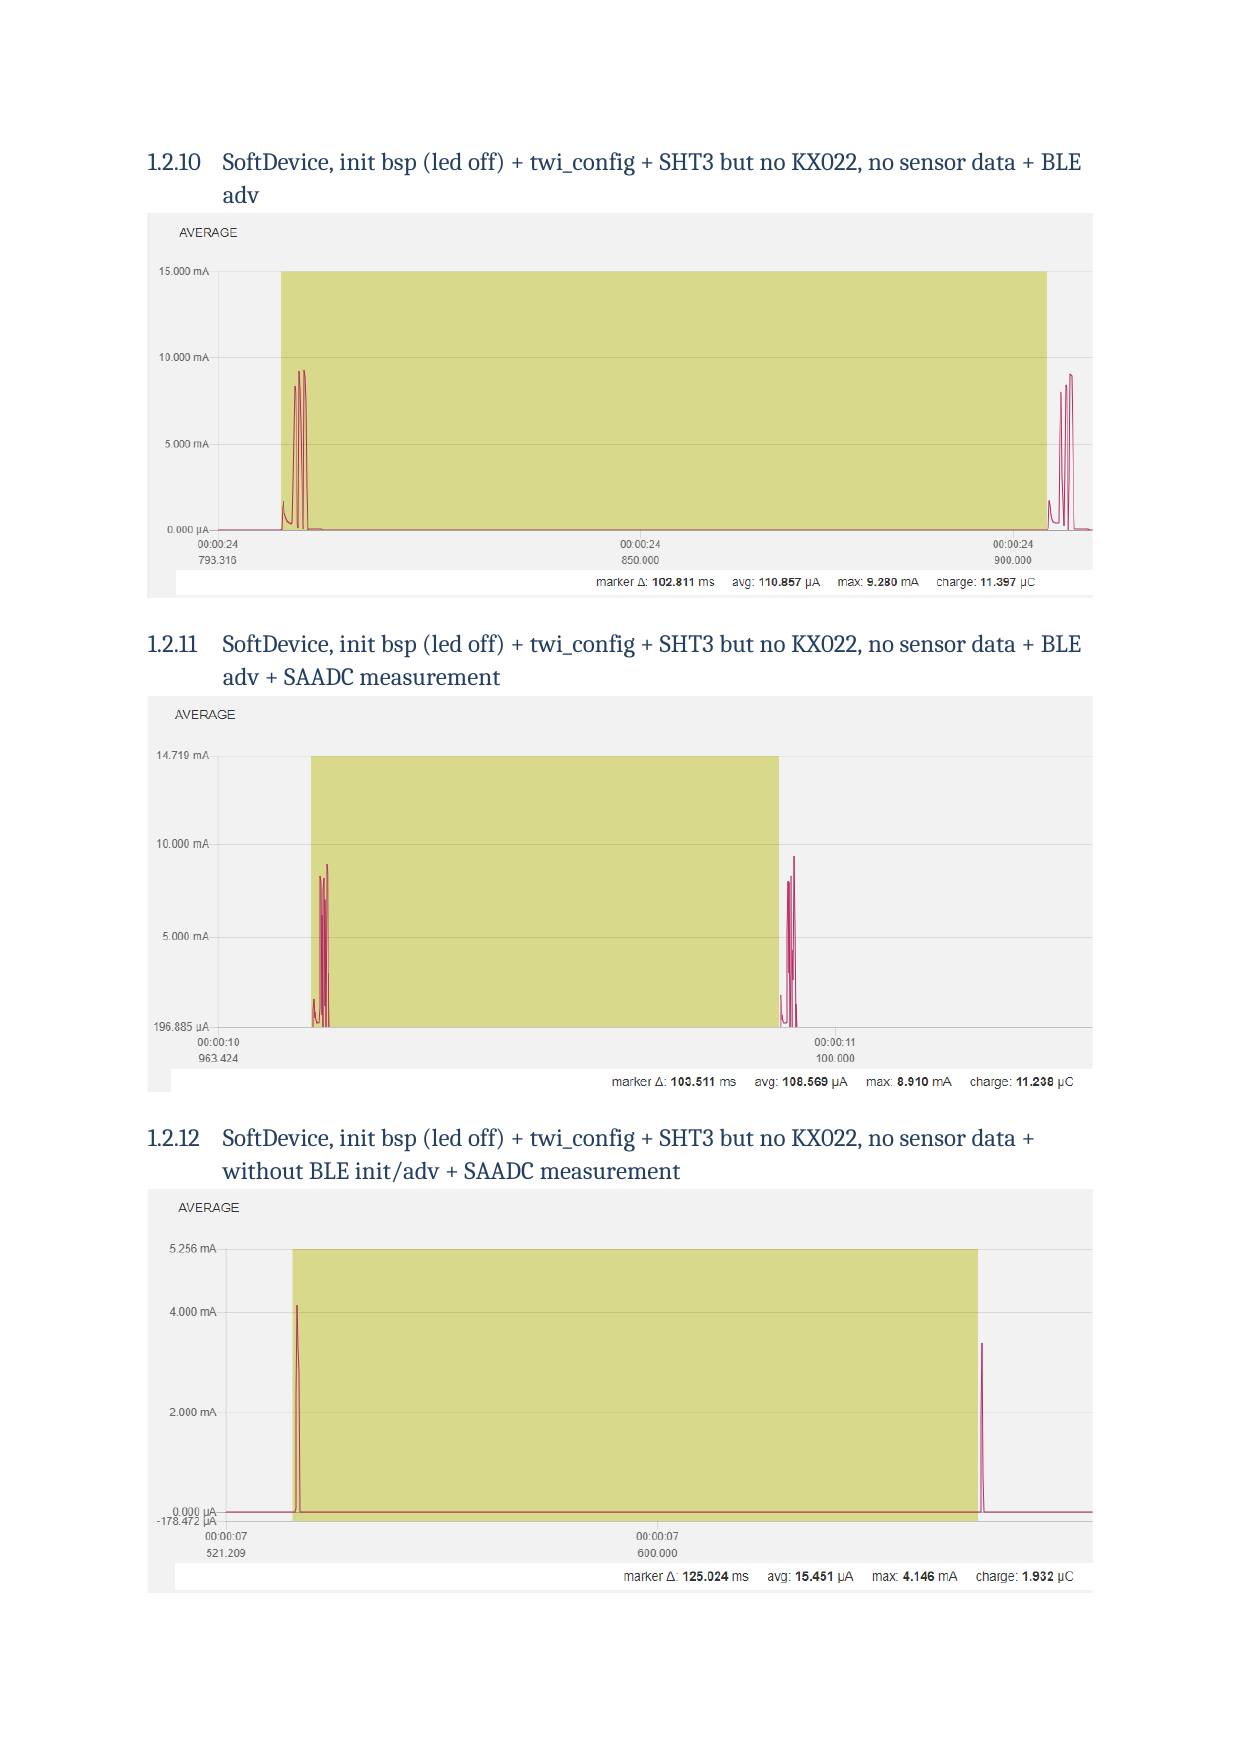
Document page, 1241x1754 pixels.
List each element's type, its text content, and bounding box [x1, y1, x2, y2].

subtitle SoftDevice, init bsp (led off) + twi_config + SHT3 but no KX022, no sensor data + BLE adv [148, 148, 1093, 209]
picture [147, 213, 1093, 598]
subtitle SoftDevice, init bsp (led off) + twi_config + SHT3 but no KX022, no sensor data + without BLE init/adv + SAADC measurement [148, 1124, 1093, 1185]
subtitle SoftDevice, init bsp (led off) + twi_config + SHT3 but no KX022, no sensor data + BLE adv + SAADC measurement [148, 630, 1093, 692]
picture [147, 696, 1093, 1092]
picture [147, 1189, 1093, 1593]
